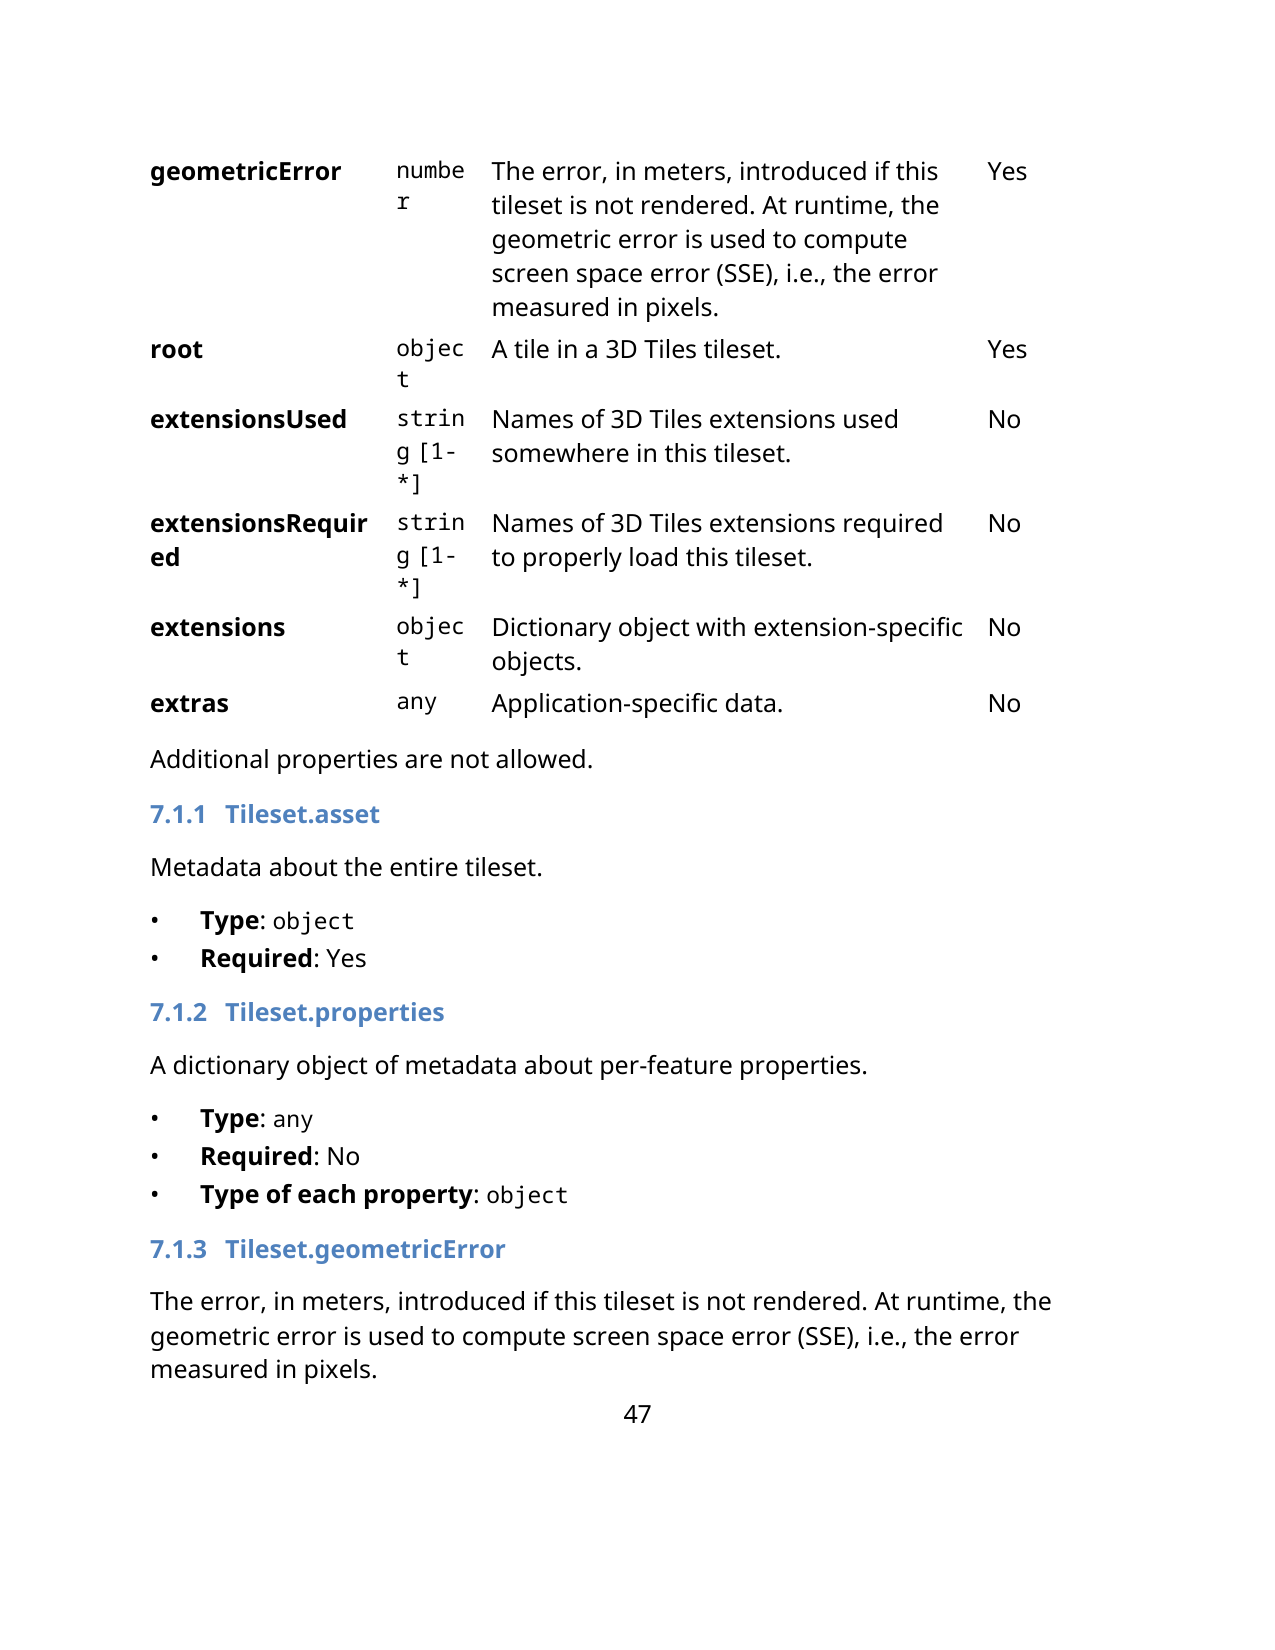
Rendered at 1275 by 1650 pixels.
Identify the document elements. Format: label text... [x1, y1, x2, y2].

table_cell Yes [976, 150, 1094, 328]
table_cell any [385, 682, 480, 723]
table_cell Names of 3D Tiles extensions required to properly load this tileset. [480, 502, 976, 606]
table_cell extensions [139, 606, 385, 682]
table_cell root [139, 328, 385, 398]
table_cell object [385, 606, 480, 682]
list Type of each property: object [150, 1176, 1125, 1210]
text Additional properties are not allowed. [150, 742, 1125, 776]
table_cell The error, in meters, introduced if this tileset is not rendered. At runtime, the geometric error is used to compute screen space error (SSE), i.e., the error measured in pixels. [480, 150, 976, 328]
table_cell No [976, 606, 1094, 682]
list Type: any [150, 1101, 1125, 1135]
subtitle Tileset.properties [150, 995, 1125, 1029]
text Metadata about the entire tileset. [150, 849, 1125, 884]
table_cell number [385, 150, 480, 328]
table_cell No [976, 398, 1094, 502]
table_cell extensionsUsed [139, 398, 385, 502]
subtitle Tileset.asset [150, 797, 1125, 831]
table_cell extensionsRequired [139, 502, 385, 606]
table_cell string [1-*] [385, 398, 480, 502]
table_cell Dictionary object with extension-specific objects. [480, 606, 976, 682]
table_cell No [976, 502, 1094, 606]
list Required: No [150, 1138, 1125, 1173]
table_cell Yes [976, 328, 1094, 398]
table_cell No [976, 682, 1094, 723]
text A dictionary object of metadata about per-feature properties. [150, 1048, 1125, 1082]
subtitle Tileset.geometricError [150, 1231, 1125, 1265]
table_cell Application-specific data. [480, 682, 976, 723]
list Required: Yes [150, 940, 1125, 974]
table_cell A tile in a 3D Tiles tileset. [480, 328, 976, 398]
table_cell extras [139, 682, 385, 723]
table_cell Names of 3D Tiles extensions used somewhere in this tileset. [480, 398, 976, 502]
list Type: object [150, 902, 1125, 936]
text The error, in meters, introduced if this tileset is not rendered. At runtime, the geometric error is used to compute screen space error (SSE), i.e., the error measured in pixels. [150, 1284, 1125, 1386]
table_cell geometricError [139, 150, 385, 328]
table_cell string [1-*] [385, 502, 480, 606]
table_cell object [385, 328, 480, 398]
